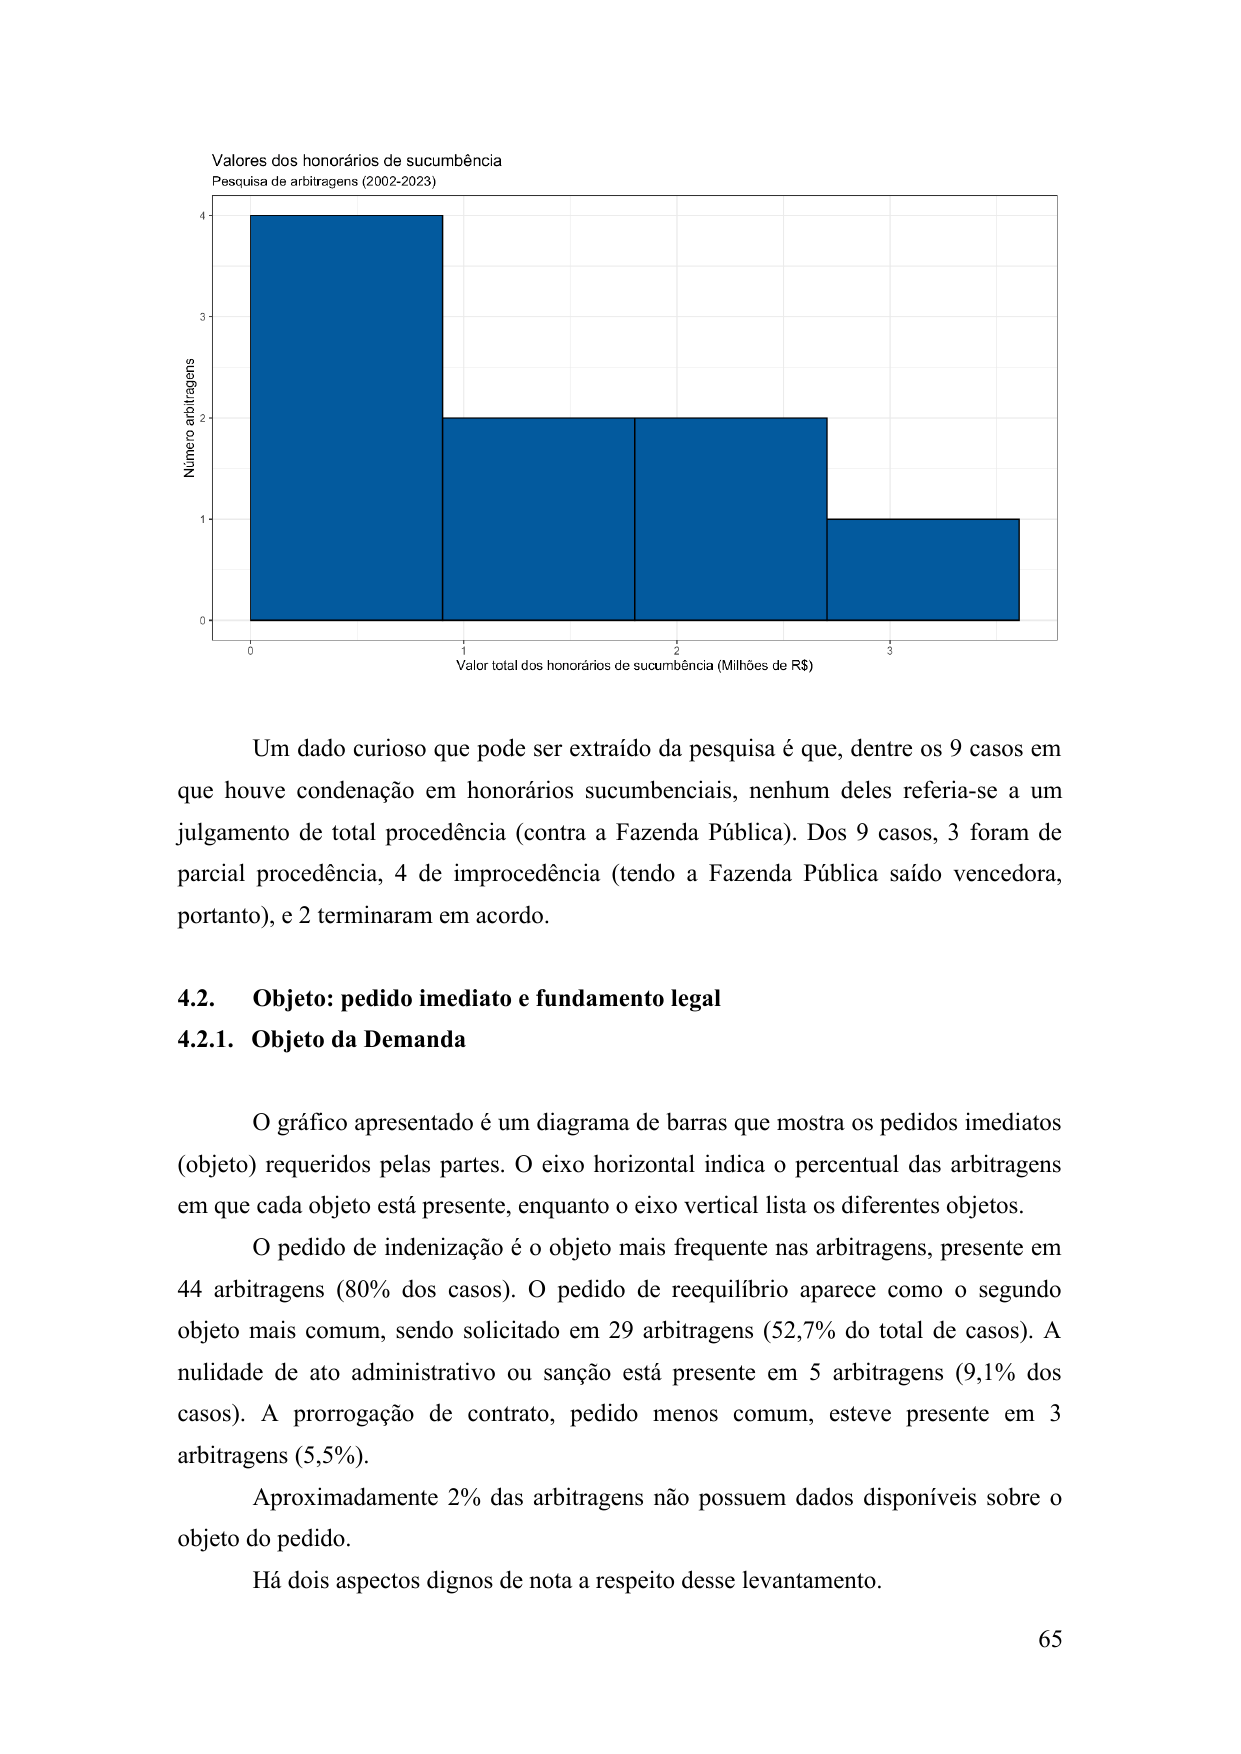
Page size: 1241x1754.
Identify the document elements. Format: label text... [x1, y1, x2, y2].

text O pedido de indenização é o objeto mais frequente nas arbitragens, presente em 44 arbitragens (80% dos casos). O pedido de reequilíbrio aparece como o segundo objeto mais comum, sendo solicitado em 29 arbitragens (52,7% do total de casos). A nulidade de ato administrativo ou sanção está presente em 5 arbitragens (9,1% dos casos). A prorrogação de contrato, pedido menos comum, esteve presente em 3 arbitragens (5,5%). [177, 1233, 1063, 1469]
text Um dado curioso que pode ser extraído da pesquisa é que, dentre os 9 casos em que houve condenação em honorários sucumbenciais, nenhum deles referia-se a um julgamento de total procedência (contra a Fazenda Pública). Dos 9 casos, 3 foram de parcial procedência, 4 de improcedência (tendo a Fazenda Pública saído vencedora, portanto), e 2 terminaram em acordo. [177, 734, 1063, 928]
text Aproximadamente 2% das arbitragens não possuem dados disponíveis sobre o objeto do pedido. [177, 1483, 1063, 1552]
text O gráfico apresentado é um diagrama de barras que mostra os pedidos imediatos (objeto) requeridos pelas partes. O eixo horizontal indica o percentual das arbitragens em que cada objeto está presente, enquanto o eixo vertical lista os diferentes objetos. [177, 1108, 1063, 1219]
text Há dois aspectos dignos de nota a respeito desse levantamento. [177, 1566, 1063, 1593]
subtitle Objeto da Demanda [177, 1025, 1063, 1053]
subtitle Objeto: pedido imediato e fundamento legal [177, 984, 1063, 1012]
picture [177, 147, 1063, 679]
